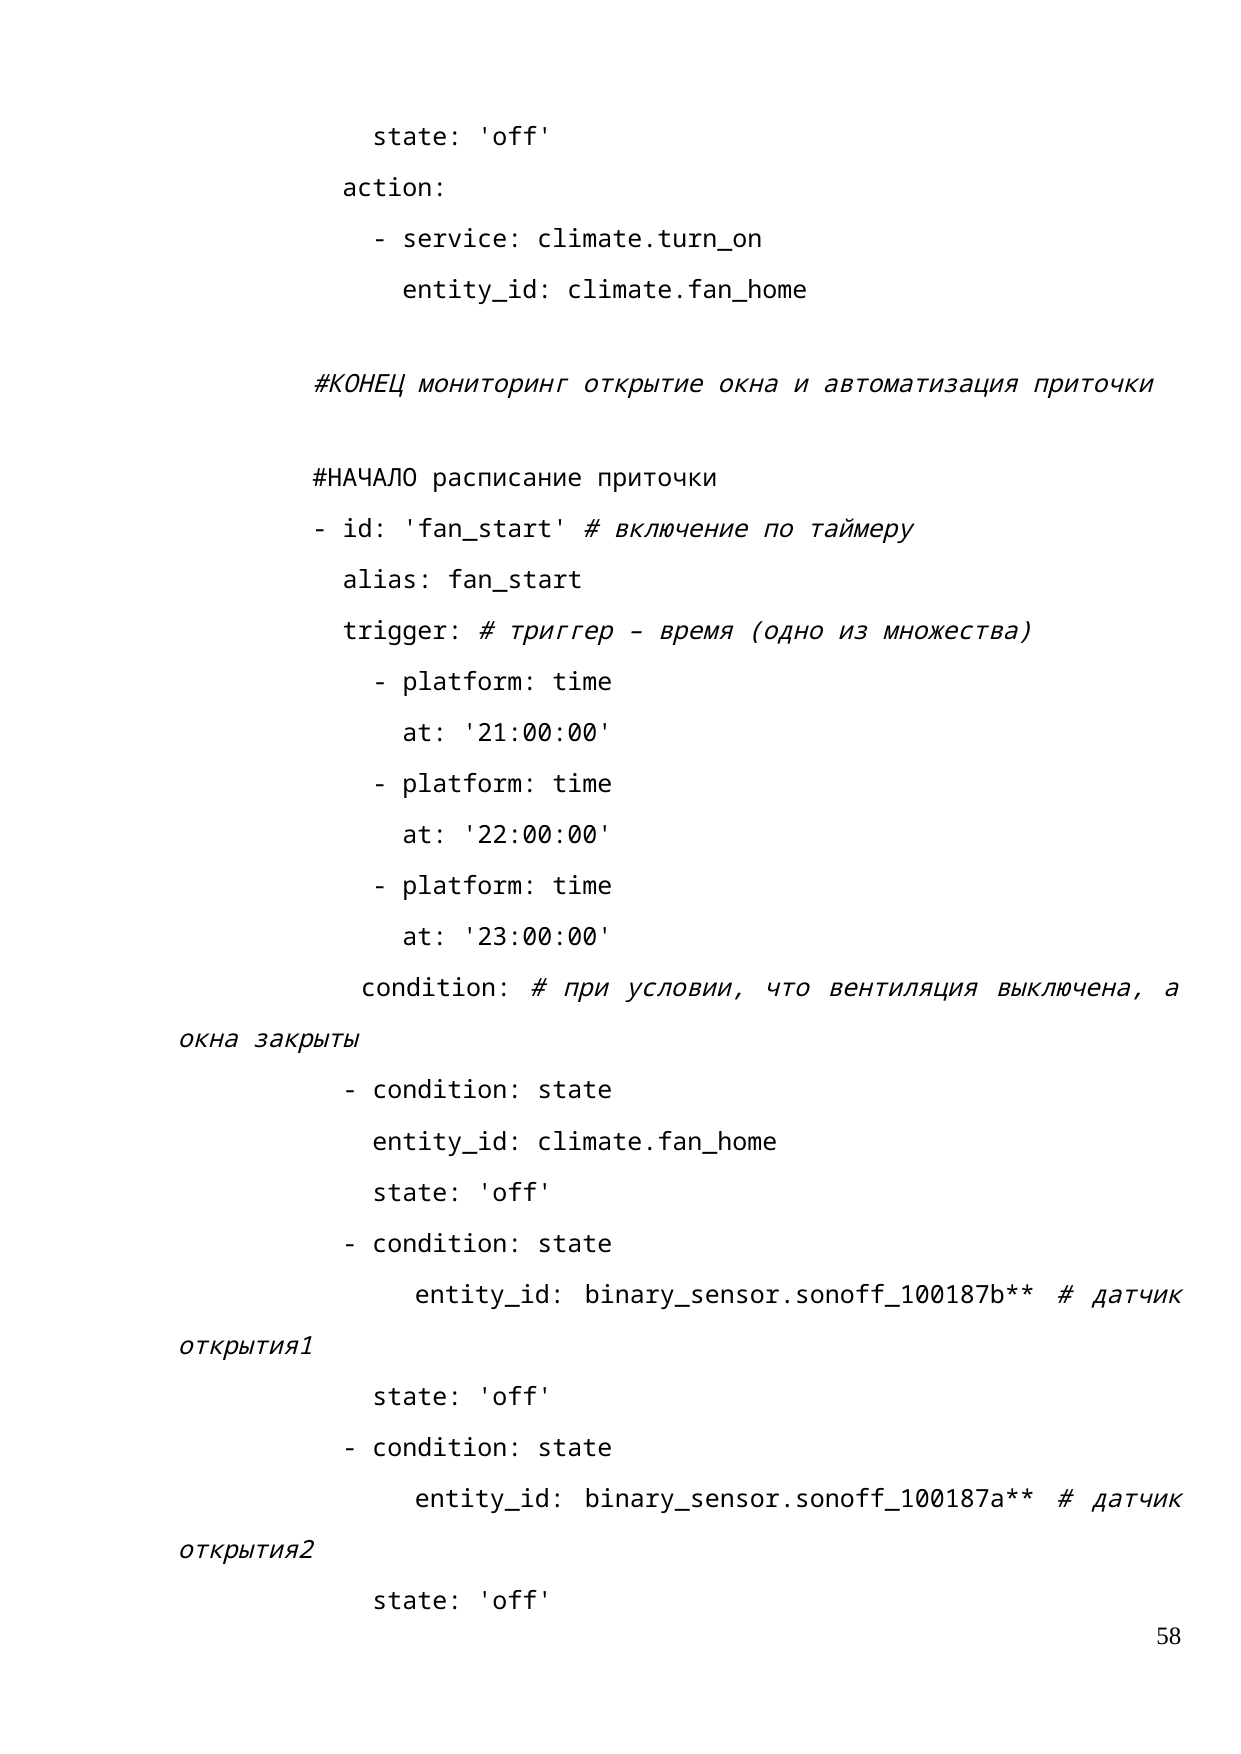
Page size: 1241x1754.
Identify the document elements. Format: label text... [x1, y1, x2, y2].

text - platform: time [177, 868, 1181, 902]
text state: 'off' [177, 118, 1181, 152]
text at: '22:00:00' [177, 817, 1181, 851]
text - service: climate.turn_on [177, 220, 1181, 254]
text condition: # при условии, что вентиляция выключена, а окна закрыты [177, 970, 1181, 1055]
text entity_id: climate.fan_home [177, 1123, 1181, 1157]
text - platform: time [177, 766, 1181, 800]
text entity_id: climate.fan_home [177, 271, 1181, 305]
text at: '21:00:00' [177, 715, 1181, 749]
text - condition: state [177, 1429, 1181, 1463]
text #НАЧАЛО расписание приточки [177, 459, 1181, 494]
text - platform: time [177, 664, 1181, 698]
text alias: fan_start [177, 562, 1181, 596]
text at: '23:00:00' [177, 919, 1181, 953]
text state: 'off' [177, 1378, 1181, 1412]
text entity_id: binary_sensor.sonoff_100187a** # датчик открытия2 [177, 1480, 1181, 1566]
text - condition: state [177, 1225, 1181, 1259]
text - id: 'fan_start' # включение по таймеру [177, 511, 1181, 545]
text - condition: state [177, 1072, 1181, 1106]
text #КОНЕЦ мониторинг открытие окна и автоматизация приточки [177, 365, 1181, 399]
text action: [177, 169, 1181, 203]
text state: 'off' [177, 1582, 1181, 1617]
text trigger: # триггер – время (одно из множества) [177, 613, 1181, 647]
text state: 'off' [177, 1174, 1181, 1208]
text entity_id: binary_sensor.sonoff_100187b** # датчик открытия1 [177, 1276, 1181, 1361]
